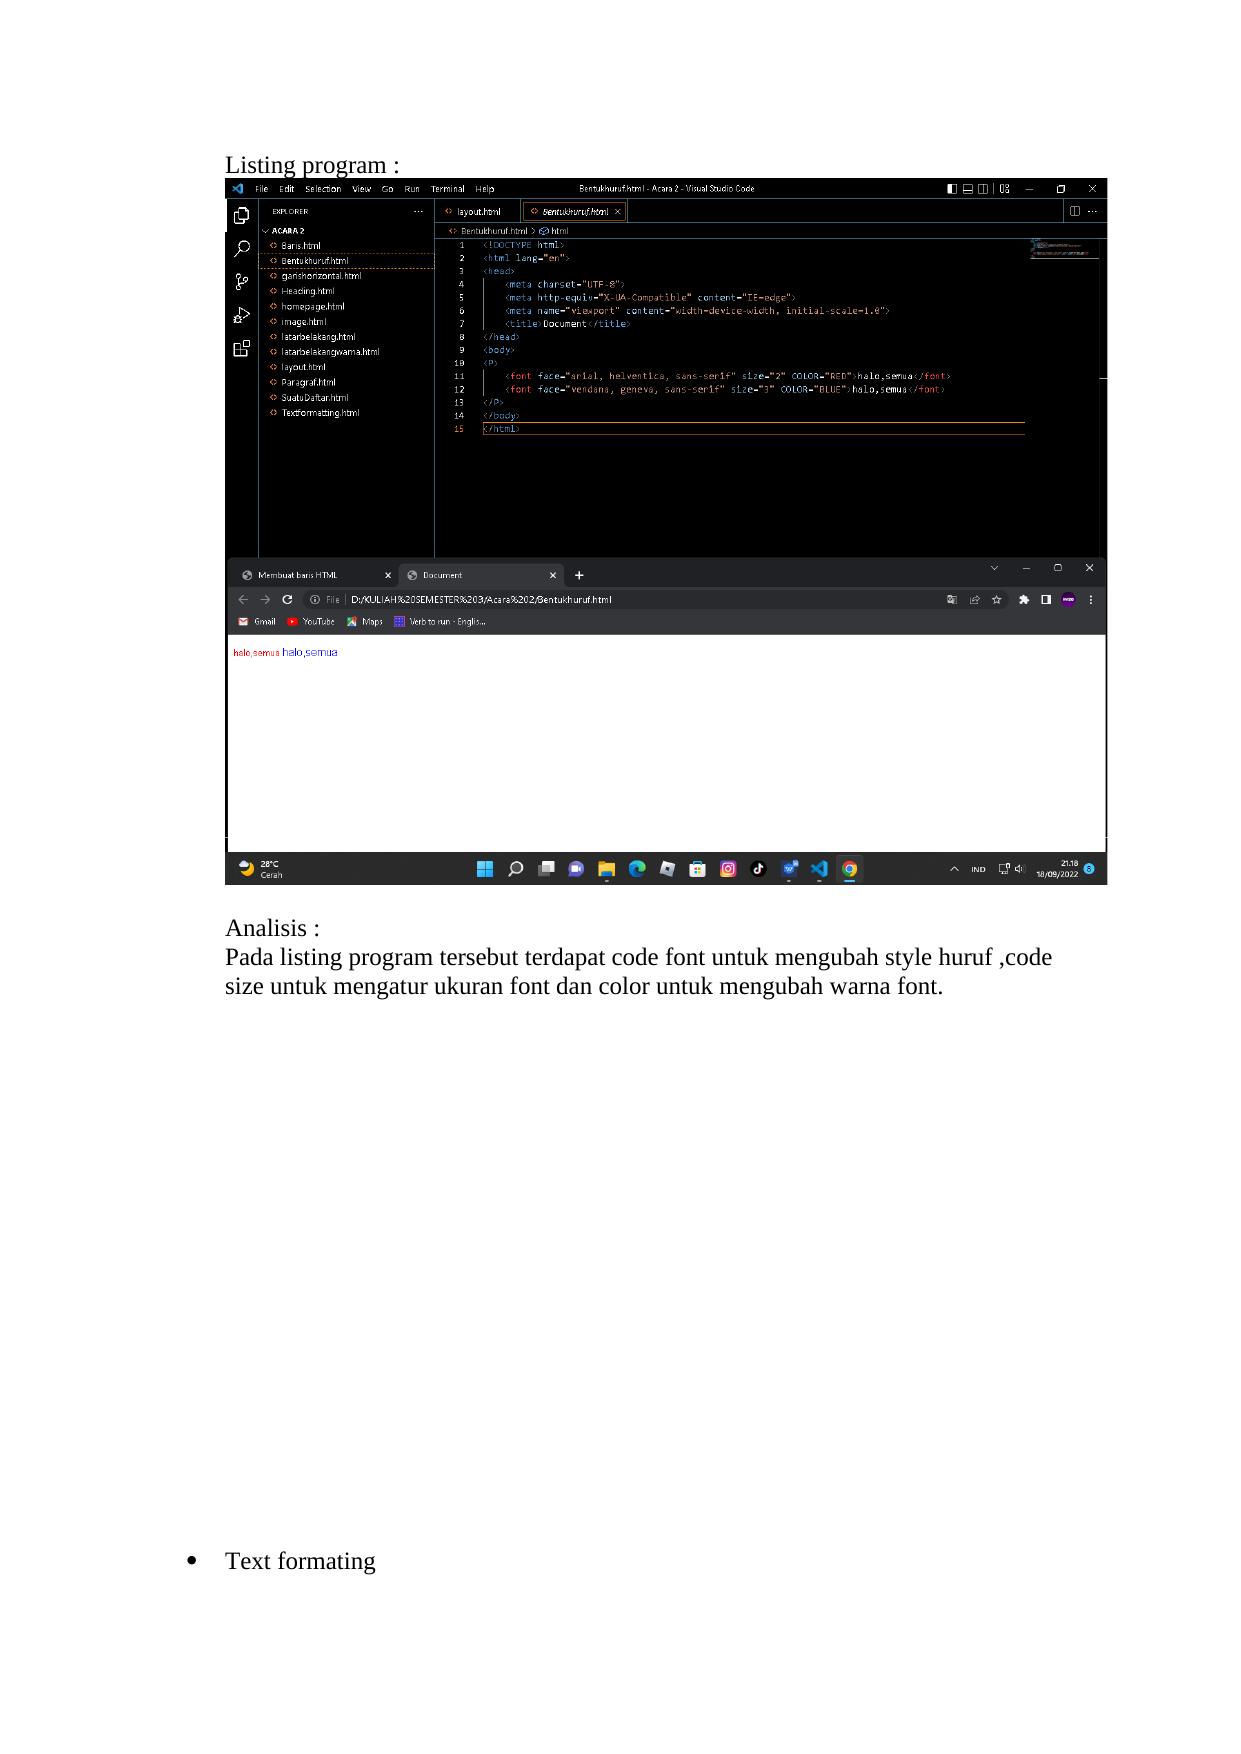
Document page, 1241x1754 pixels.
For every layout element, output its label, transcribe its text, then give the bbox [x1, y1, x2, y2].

list Text formating [187, 1546, 1090, 1575]
list Analisis : [225, 913, 1090, 942]
picture [225, 178, 1108, 885]
list Listing program : [225, 150, 1090, 178]
list Pada listing program tersebut terdapat code font untuk mengubah style huruf ,code size untuk mengatur ukuran font dan color untuk mengubah warna font. [225, 942, 1090, 1000]
